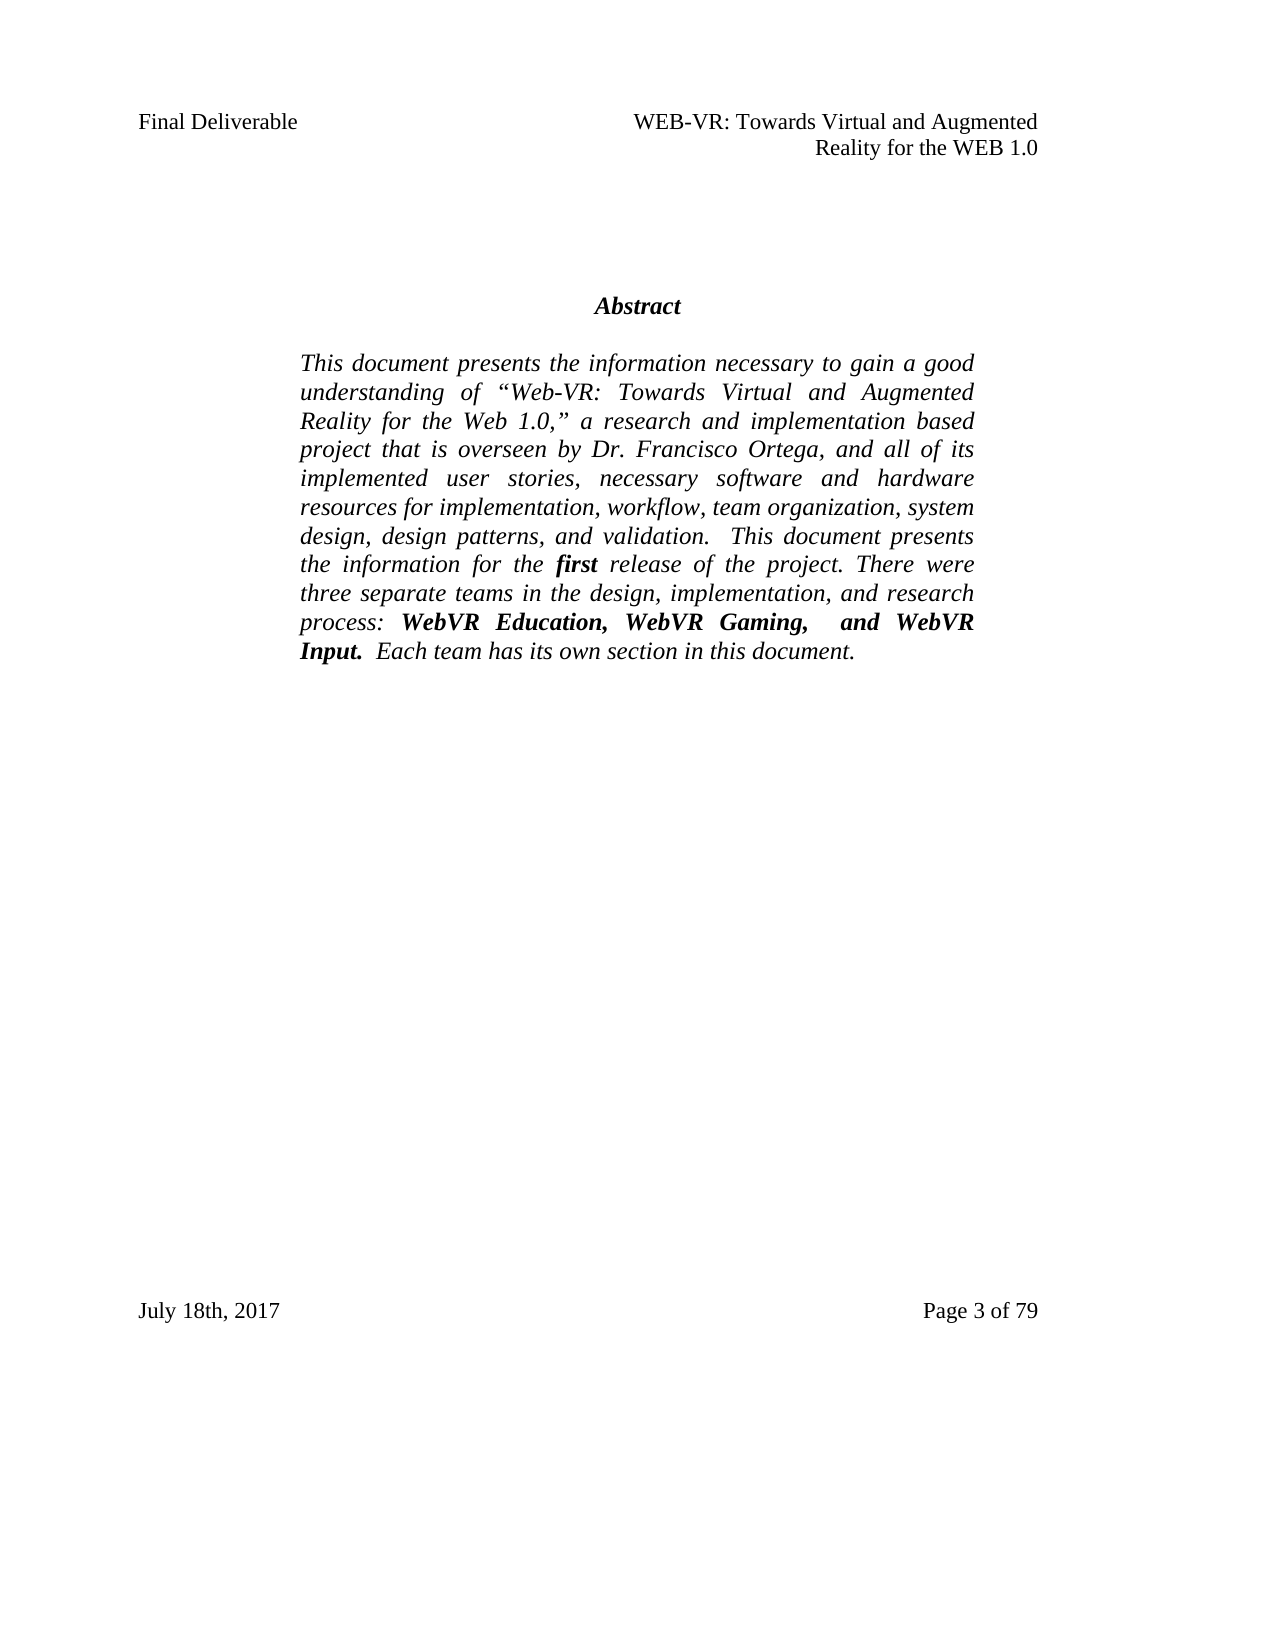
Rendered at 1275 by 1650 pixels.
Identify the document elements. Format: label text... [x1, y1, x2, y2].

text Abstract [150, 291, 1125, 319]
text This document presents the information necessary to gain a good understanding of “Web-VR: Towards Virtual and Augmented Reality for the Web 1.0,” a research and implementation based project that is overseen by Dr. Francisco Ortega, and all of its implemented user stories, necessary software and hardware resources for implementation, workflow, team organization, system design, design patterns, and validation. This document presents the information for the first release of the project. There were three separate teams in the design, implementation, and research process: WebVR Education, WebVR Gaming, and WebVR Input. Each team has its own section in this document. [300, 348, 975, 664]
